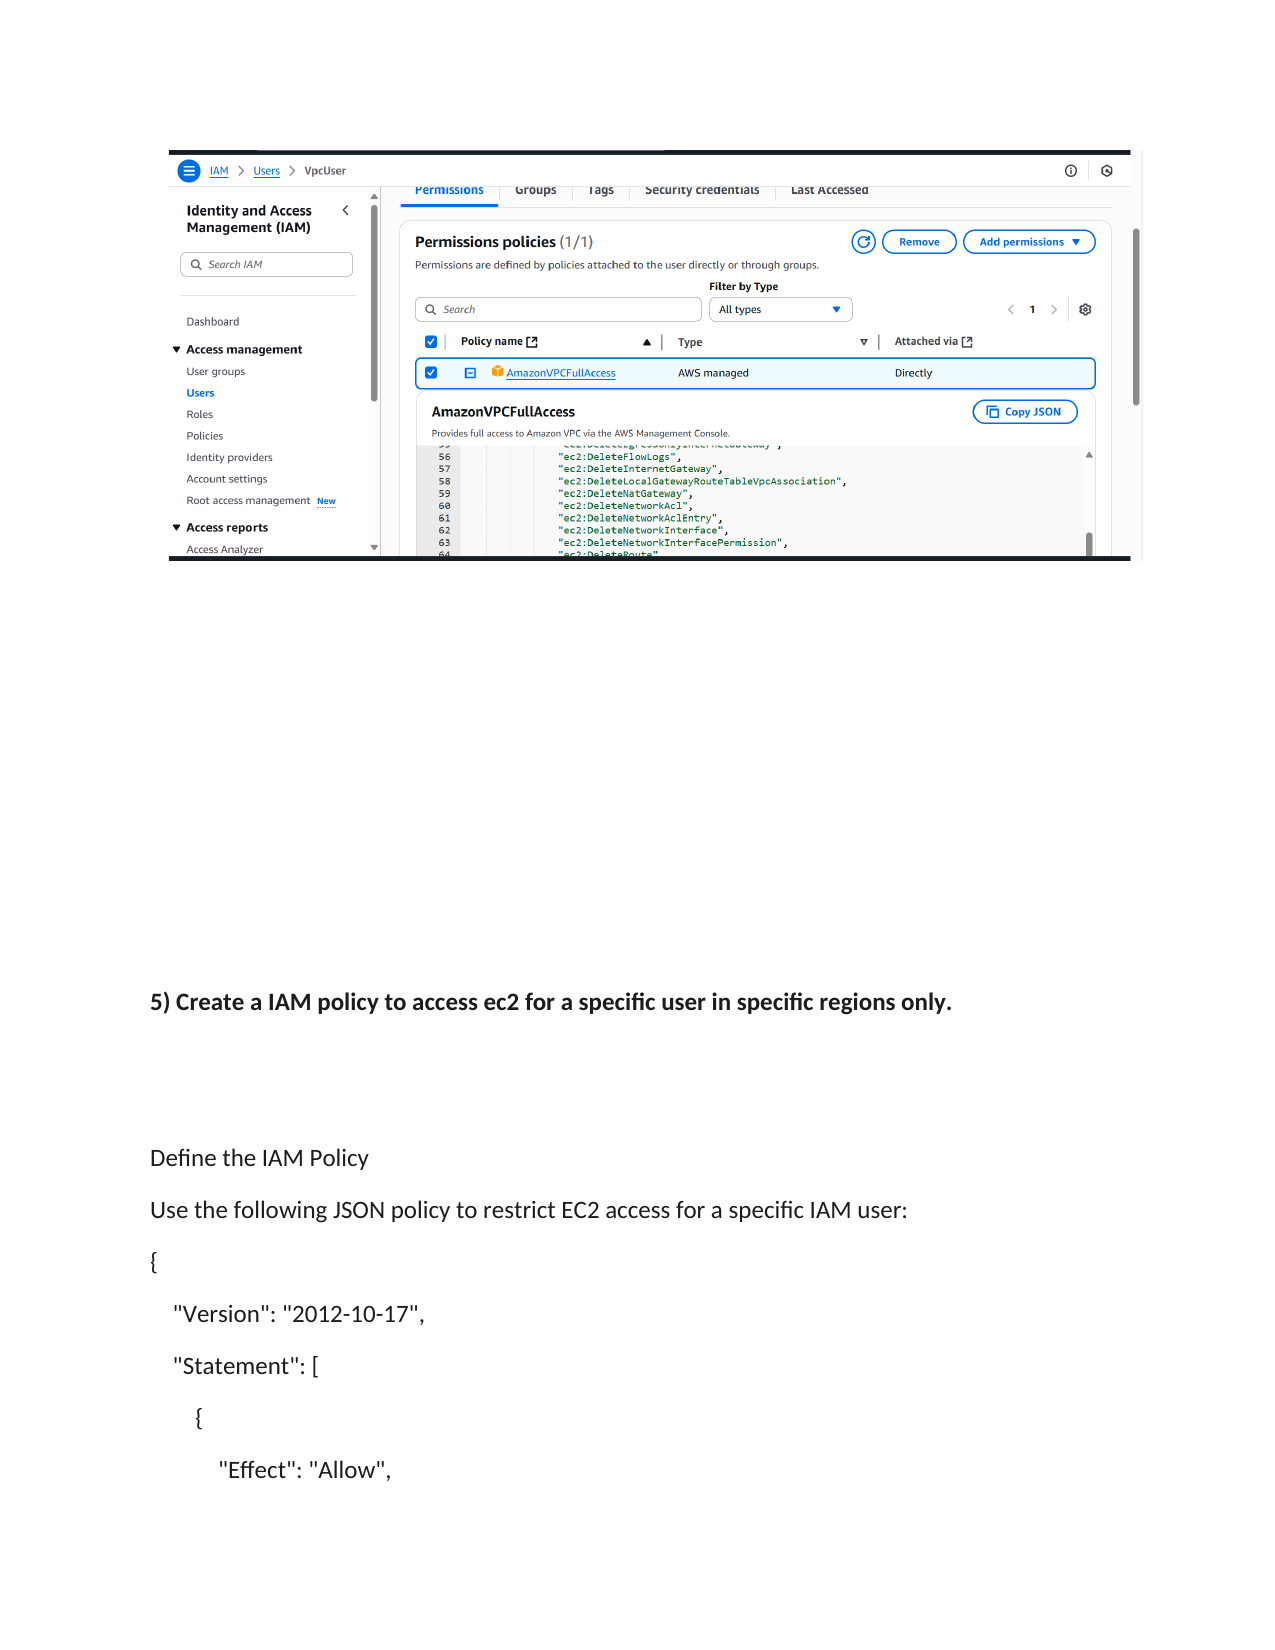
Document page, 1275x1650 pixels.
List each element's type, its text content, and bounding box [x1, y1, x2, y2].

text Use the following JSON policy to restrict EC2 access for a specific IAM user: [150, 1194, 1125, 1225]
text "Effect": "Allow", [150, 1454, 1125, 1485]
text { [150, 1402, 1125, 1433]
text "Version": "2012-10-17", [150, 1298, 1125, 1329]
text 5) Create a IAM policy to access ec2 for a specific user in specific regions only. [150, 986, 1125, 1017]
text "Statement": [ [150, 1350, 1125, 1381]
text { [150, 1246, 1125, 1277]
text Define the IAM Policy [150, 1142, 1125, 1173]
